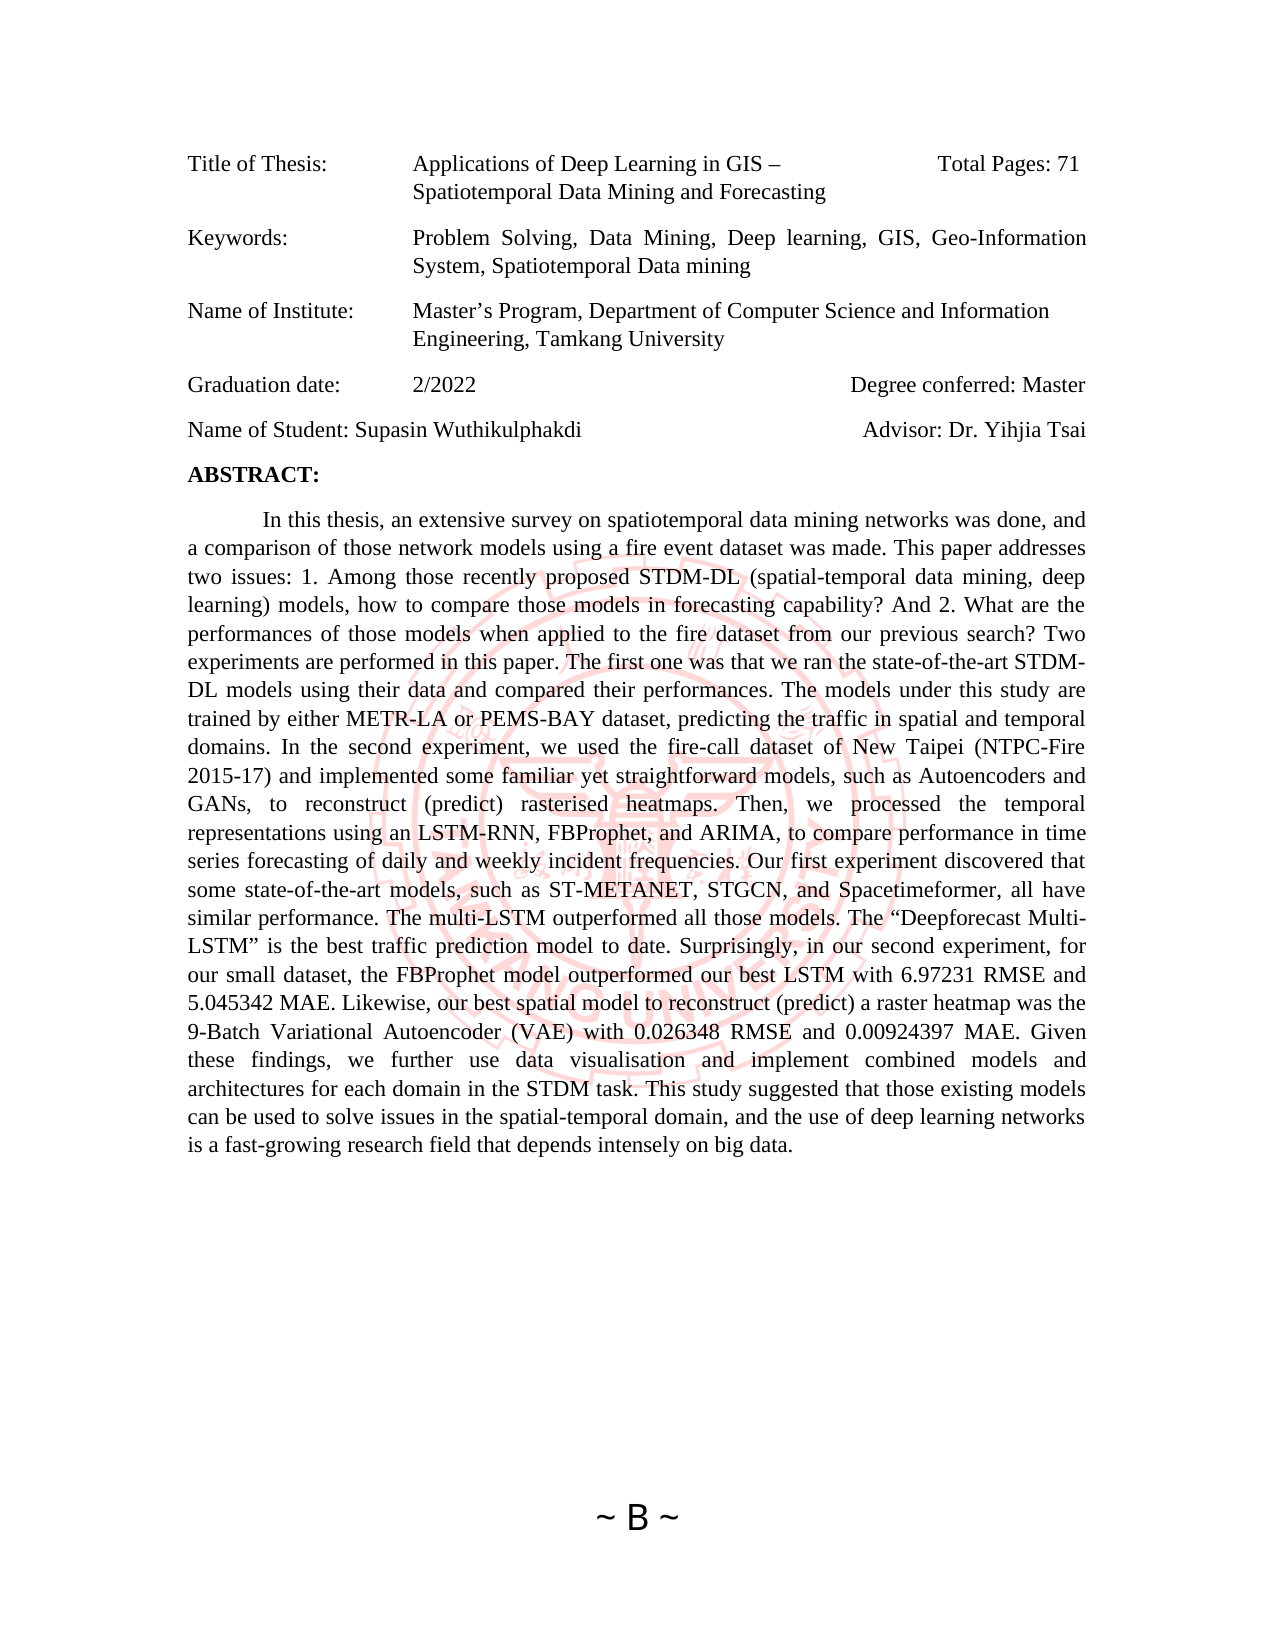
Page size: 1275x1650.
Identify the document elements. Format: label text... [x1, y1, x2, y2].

text Title of Thesis: Applications of Deep Learning in GIS – Total Pages: 71 Spatiotemporal Data Mining and Forecasting [187, 150, 1087, 205]
text Graduation date: 2/2022 Degree conferred: Master [187, 371, 1087, 397]
text Name of Student: Supasin Wuthikulphakdi Advisor: Dr. Yihjia Tsai [187, 416, 1087, 442]
text Keywords: Problem Solving, Data Mining, Deep learning, GIS, Geo-Information System, Spatiotemporal Data mining [187, 223, 1087, 278]
text ABSTRACT: [187, 461, 1087, 487]
text Name of Institute: Master’s Program, Department of Computer Science and Information Engineering, Tamkang University [187, 297, 1087, 352]
text In this thesis, an extensive survey on spatiotemporal data mining networks was done, and a comparison of those network models using a fire event dataset was made. This paper addresses two issues: 1. Among those recently proposed STDM-DL (spatial-temporal data mining, deep learning) models, how to compare those models in forecasting capability? And 2. What are the performances of those models when applied to the fire dataset from our previous search? Two experiments are performed in this paper. The first one was that we ran the state-of-the-art STDM-DL models using their data and compared their performances. The models under this study are trained by either METR-LA or PEMS-BAY dataset, predicting the traffic in spatial and temporal domains. In the second experiment, we used the fire-call dataset of New Taipei (NTPC-Fire 2015-17) and implemented some familiar yet straightforward models, such as Autoencoders and GANs, to reconstruct (predict) rasterised heatmaps. Then, we processed the temporal representations using an LSTM-RNN, FBProphet, and ARIMA, to compare performance in time series forecasting of daily and weekly incident frequencies. Our first experiment discovered that some state-of-the-art models, such as ST-METANET, STGCN, and Spacetimeformer, all have similar performance. The multi-LSTM outperformed all those models. The “Deepforecast Multi-LSTM” is the best traffic prediction model to date. Surprisingly, in our second experiment, for our small dataset, the FBProphet model outperformed our best LSTM with 6.97231 RMSE and 5.045342 MAE. Likewise, our best spatial model to reconstruct (predict) a raster heatmap was the 9-Batch Variational Autoencoder (VAE) with 0.026348 RMSE and 0.00924397 MAE. Given these findings, we further use data visualisation and implement combined models and architectures for each domain in the STDM task. This study suggested that those existing models can be used to solve issues in the spatial-temporal domain, and the use of deep learning networks is a fast-growing research field that depends intensely on big data. [187, 506, 1087, 1158]
